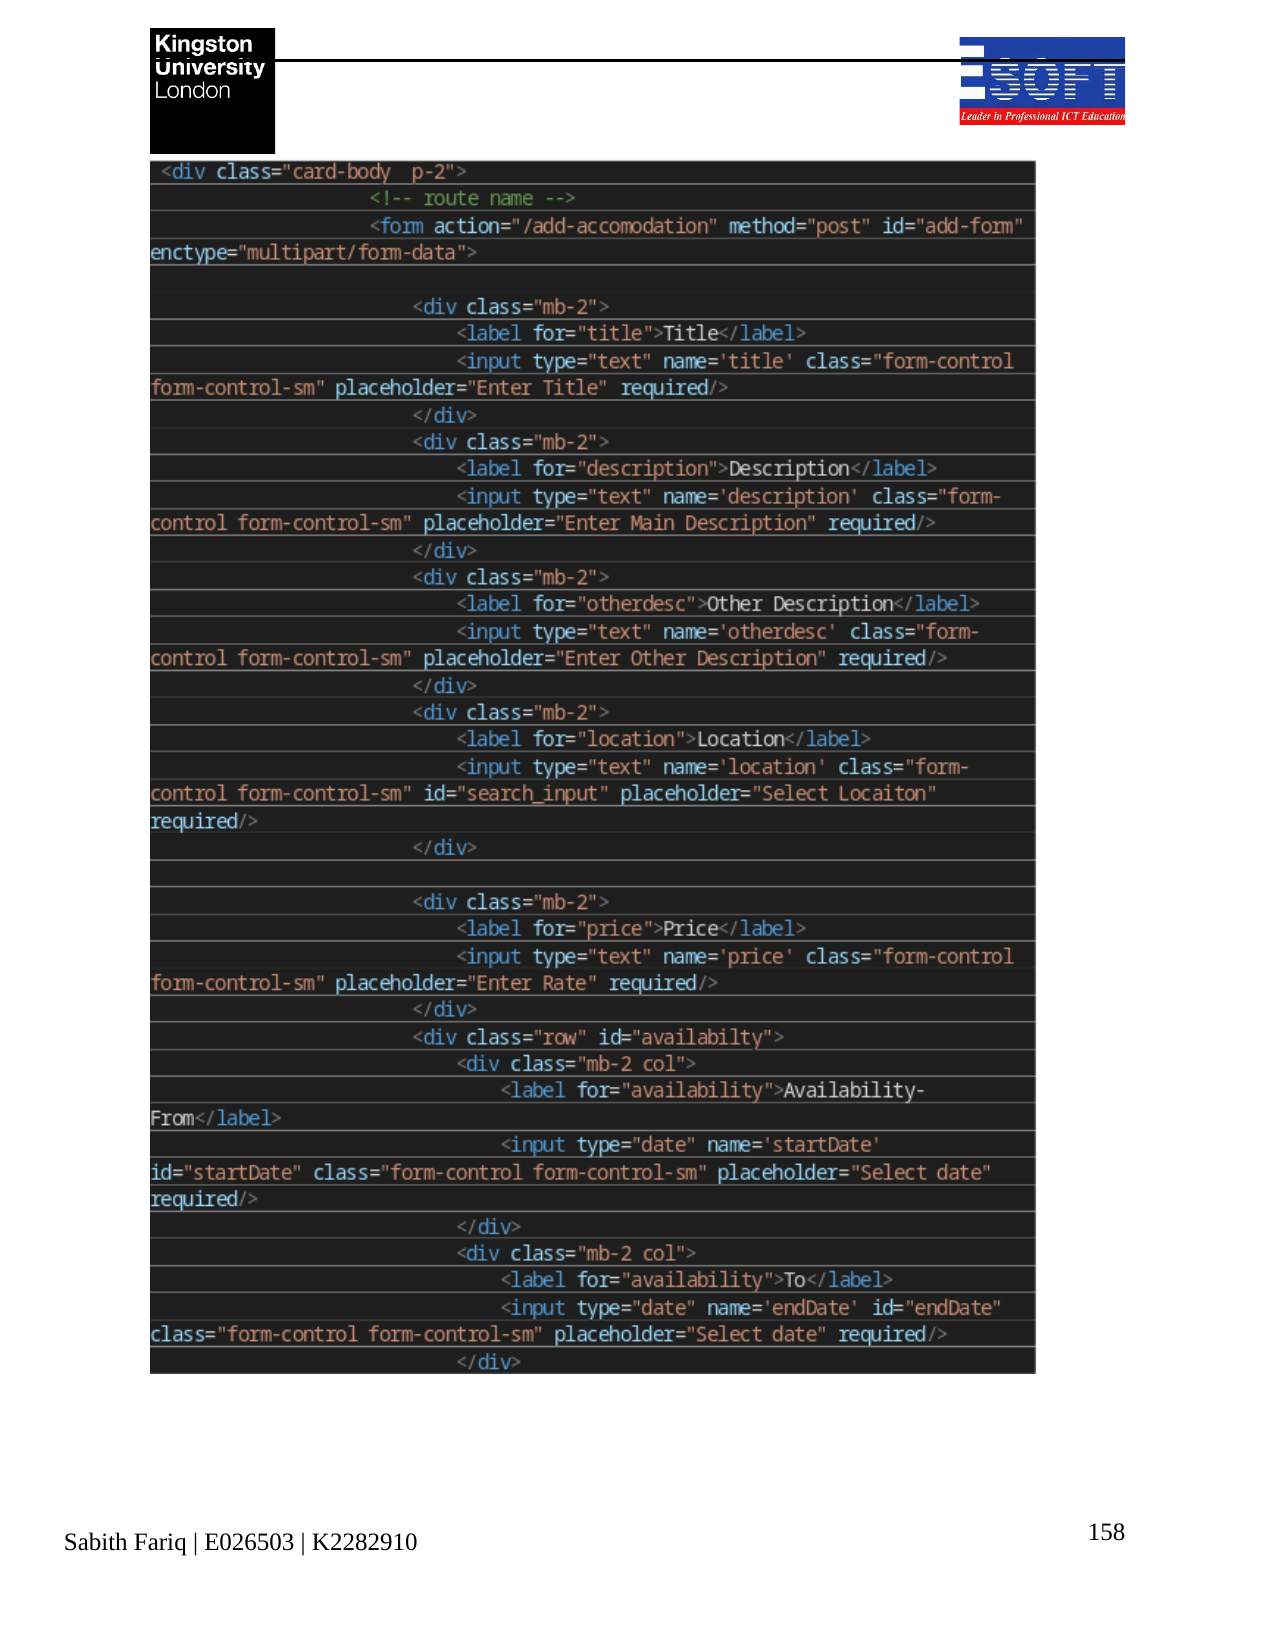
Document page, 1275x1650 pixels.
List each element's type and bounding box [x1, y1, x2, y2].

picture [150, 28, 275, 59]
picture [150, 62, 275, 154]
picture [959, 37, 1125, 59]
picture [959, 62, 1125, 125]
